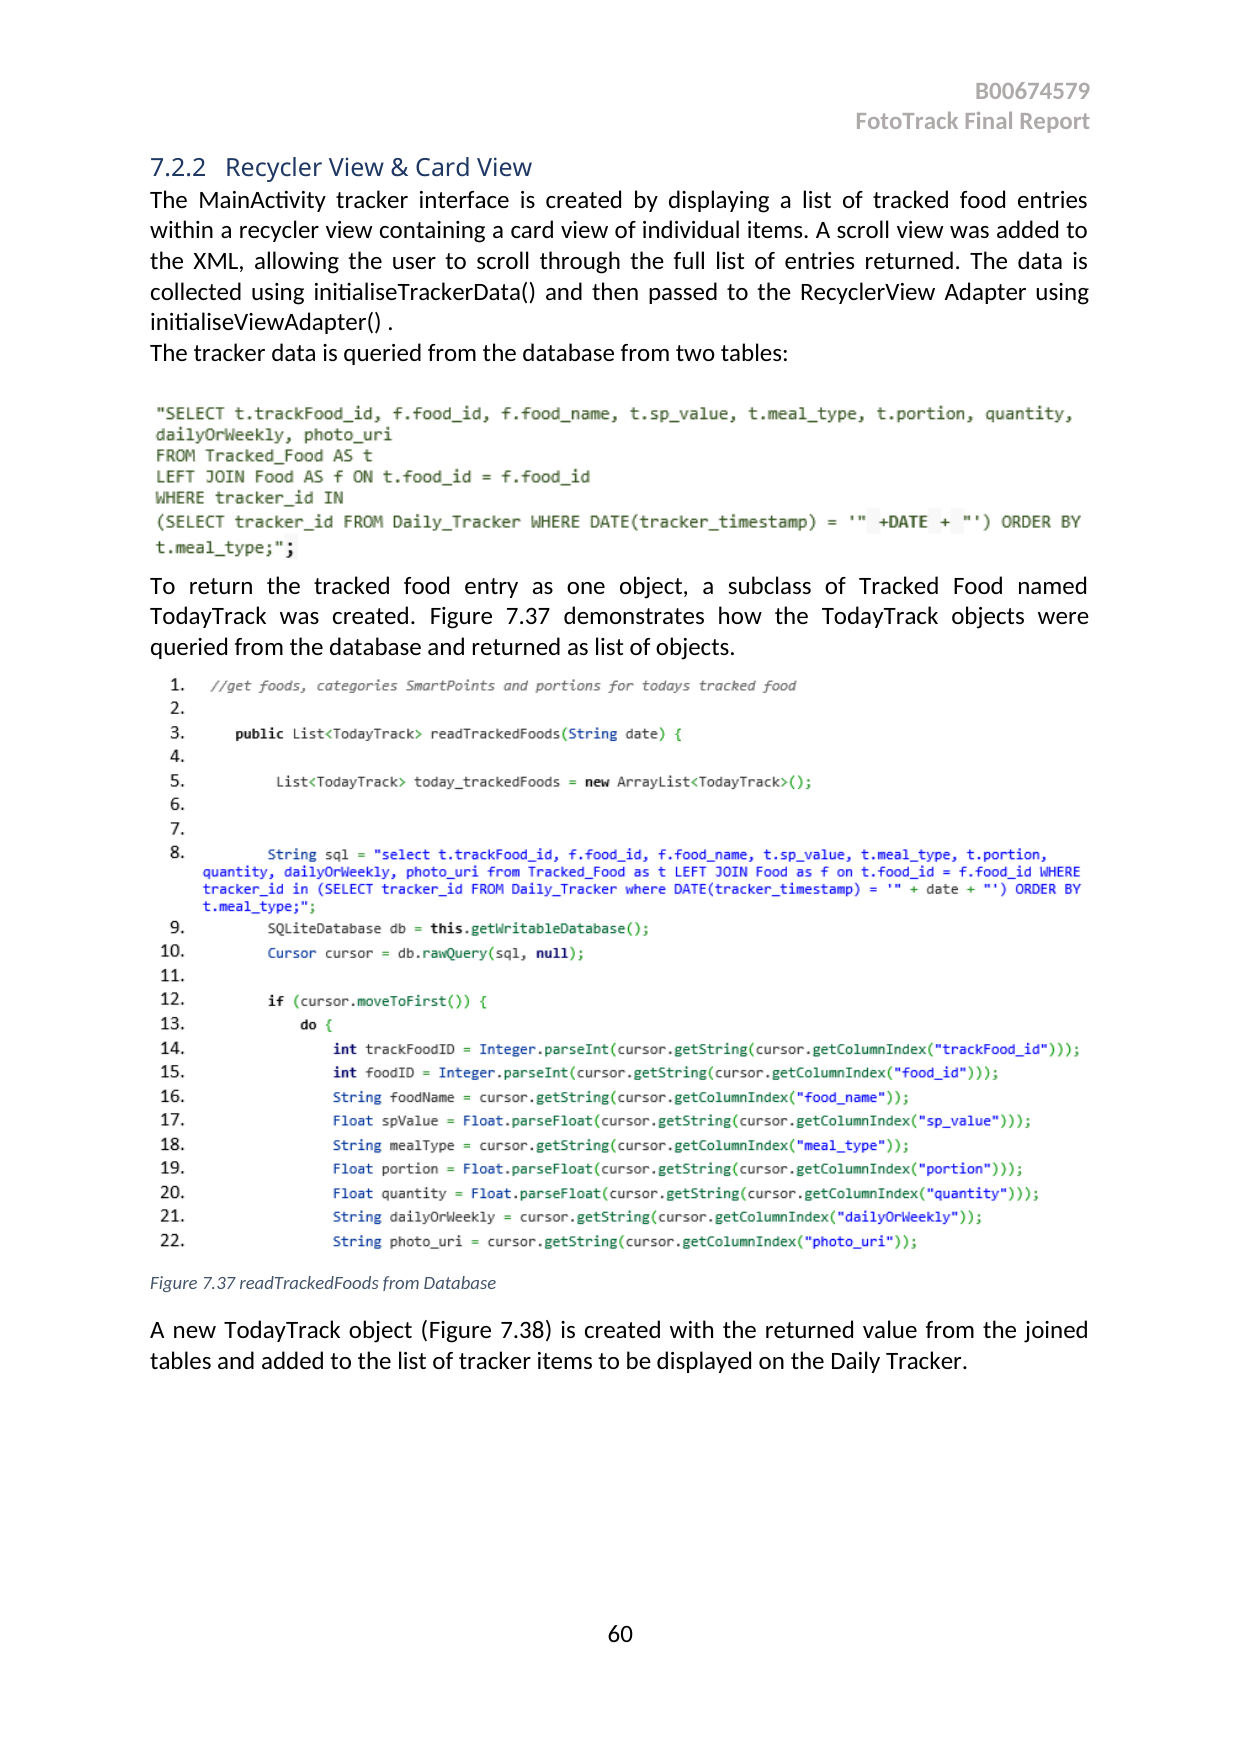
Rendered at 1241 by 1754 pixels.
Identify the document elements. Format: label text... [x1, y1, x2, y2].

picture [150, 397, 1090, 570]
picture [150, 661, 1090, 1271]
text The tracker data is queried from the database from two tables: [150, 337, 1090, 367]
text The MainActivity tracker interface is created by displaying a list of tracked food entries within a recycler view containing a card view of individual items. A scroll view was added to the XML, allowing the user to scroll through the full list of entries returned. The data is collected using initialiseTrackerData() and then passed to the RecyclerView Adapter using initialiseViewAdapter() . [150, 184, 1090, 337]
subtitle Recycler View & Card View [150, 150, 1090, 184]
